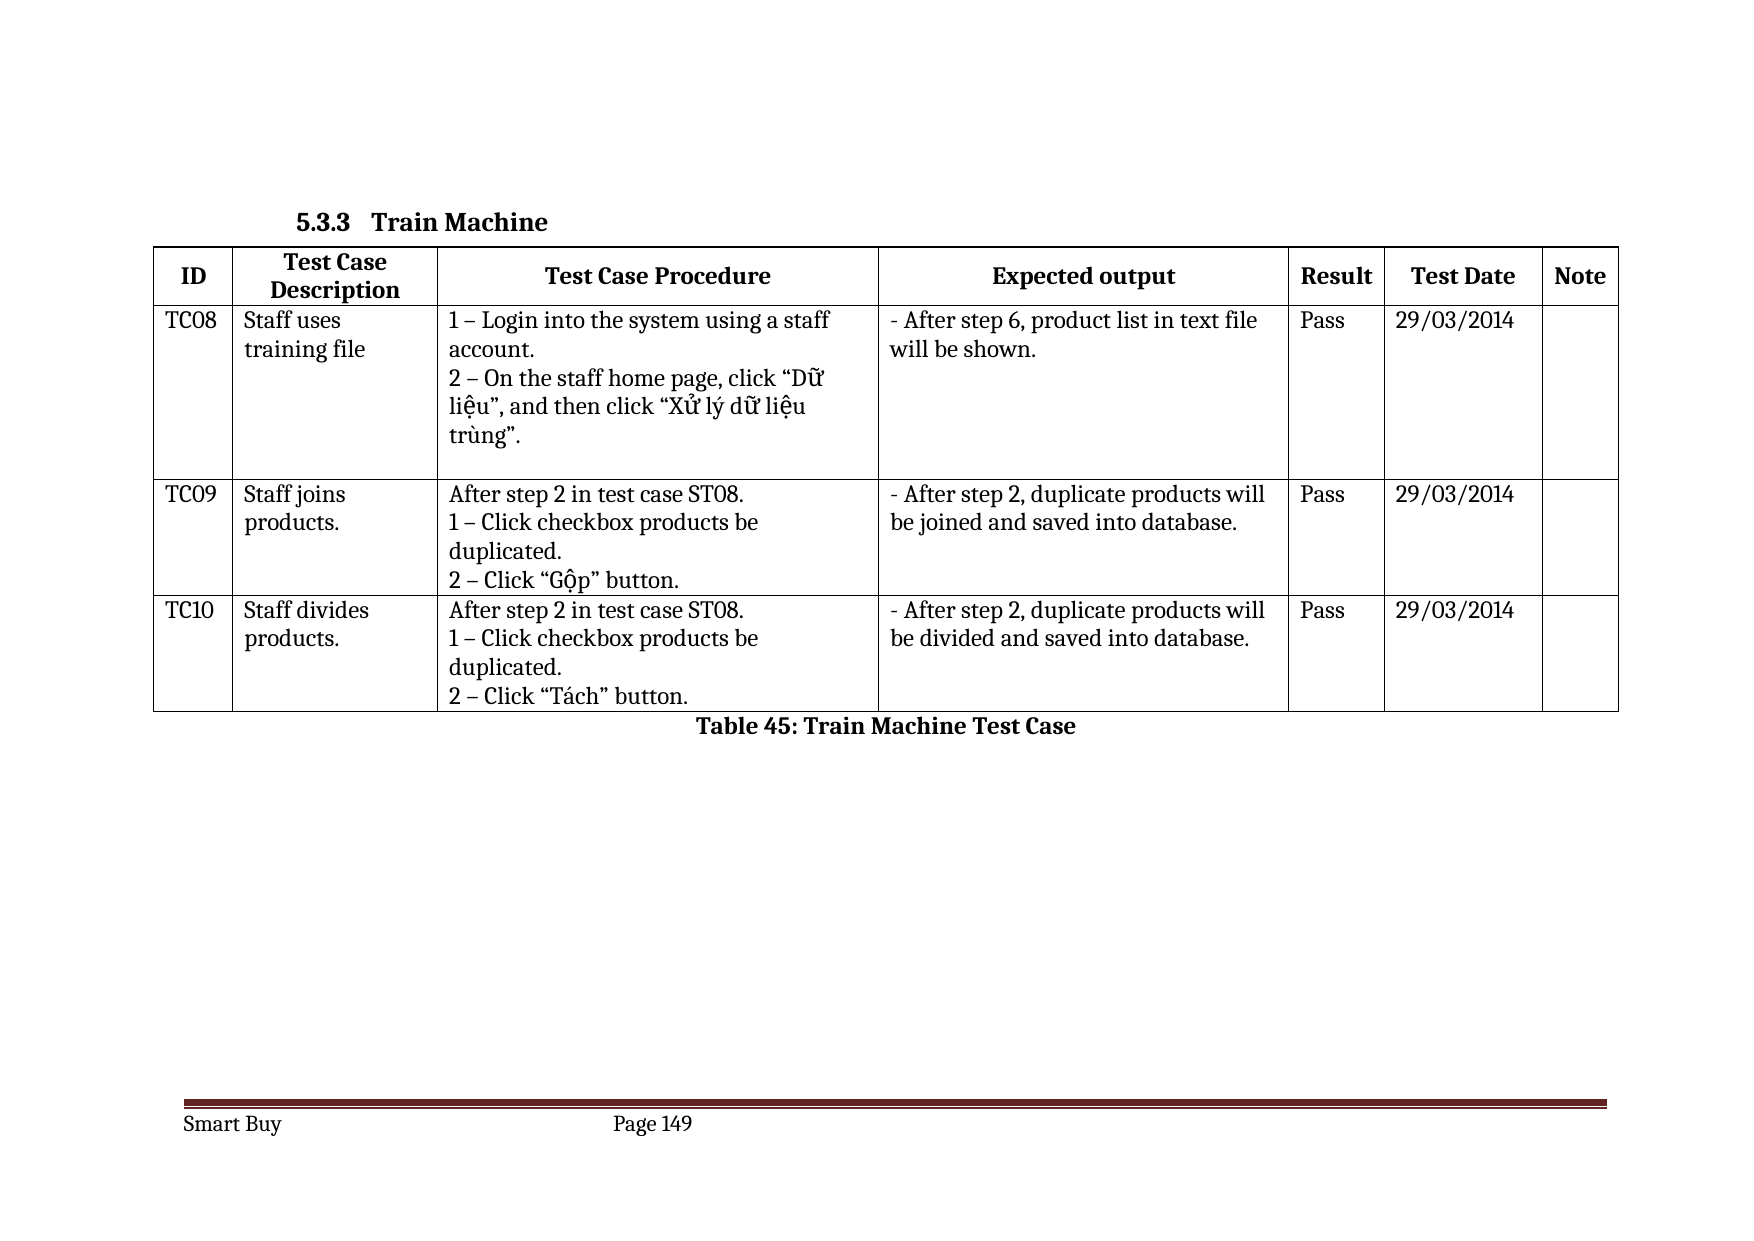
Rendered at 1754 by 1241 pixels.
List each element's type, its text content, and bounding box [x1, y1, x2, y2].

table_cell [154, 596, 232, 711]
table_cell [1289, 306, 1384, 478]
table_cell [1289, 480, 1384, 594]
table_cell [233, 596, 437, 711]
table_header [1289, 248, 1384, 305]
text Table 45: Train Machine Test Case [165, 712, 1607, 740]
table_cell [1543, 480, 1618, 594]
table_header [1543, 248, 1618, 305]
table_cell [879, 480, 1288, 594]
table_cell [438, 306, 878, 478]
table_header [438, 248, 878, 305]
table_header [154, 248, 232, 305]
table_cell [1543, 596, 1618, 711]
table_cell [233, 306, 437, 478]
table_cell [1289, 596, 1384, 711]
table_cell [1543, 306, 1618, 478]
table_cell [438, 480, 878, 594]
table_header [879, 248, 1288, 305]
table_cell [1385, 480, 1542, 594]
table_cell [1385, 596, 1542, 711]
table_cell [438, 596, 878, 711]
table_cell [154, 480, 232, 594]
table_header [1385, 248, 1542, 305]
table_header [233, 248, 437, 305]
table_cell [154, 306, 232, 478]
subtitle Train Machine [296, 207, 1607, 238]
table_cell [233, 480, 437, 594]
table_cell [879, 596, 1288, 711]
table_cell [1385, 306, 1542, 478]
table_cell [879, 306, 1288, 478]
